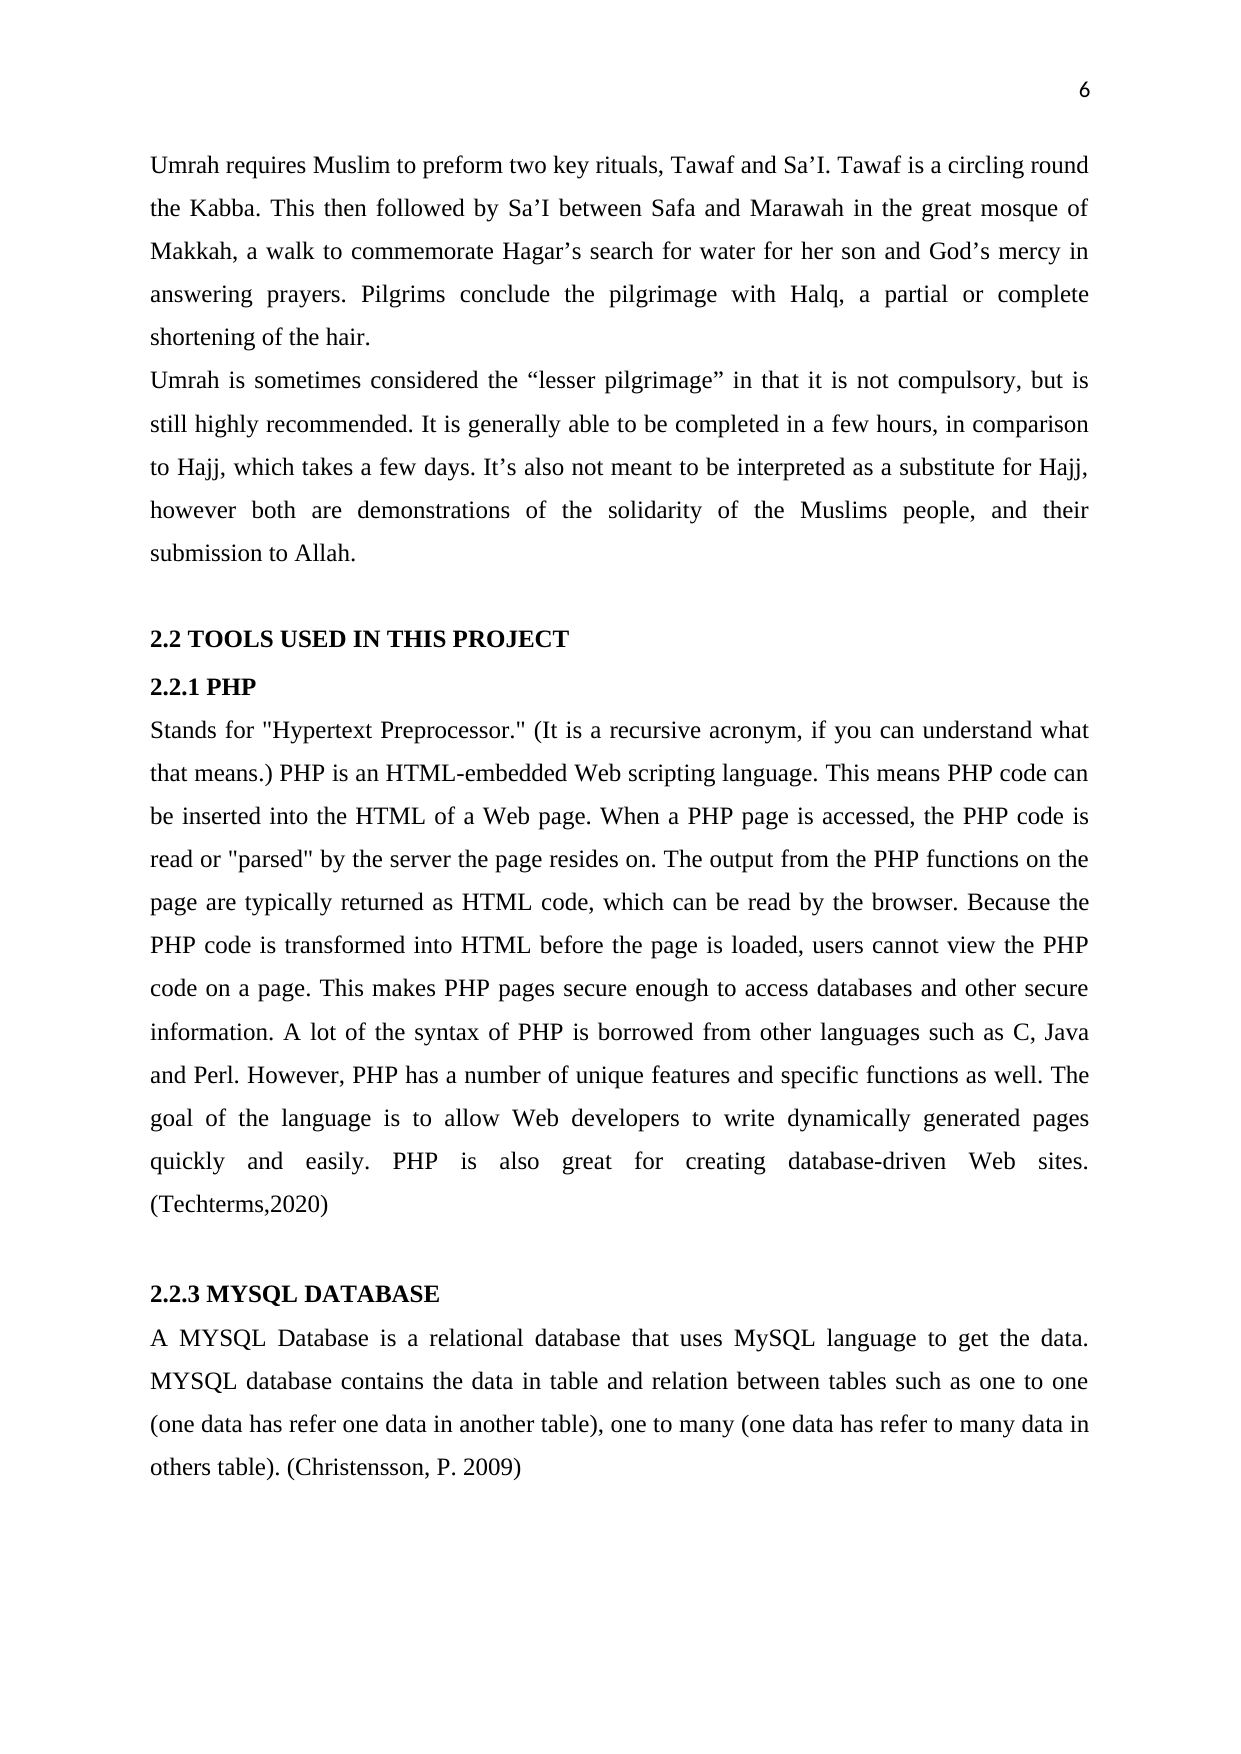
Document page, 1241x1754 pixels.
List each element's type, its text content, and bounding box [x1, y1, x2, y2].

text Umrah requires Muslim to preform two key rituals, Tawaf and Sa’I. Tawaf is a circling round the Kabba. This then followed by Sa’I between Safa and Marawah in the great mosque of Makkah, a walk to commemorate Hagar’s search for water for her son and God’s mercy in answering prayers. Pilgrims conclude the pilgrimage with Halq, a partial or complete shortening of the hair. [150, 150, 1090, 351]
text Umrah is sometimes considered the “lesser pilgrimage” in that it is not compulsory, but is still highly recommended. It is generally able to be completed in a few hours, in comparison to Hajj, which takes a few days. It’s also not meant to be interpreted as a substitute for Hajj, however both are demonstrations of the solidarity of the Muslims people, and their submission to Allah. [150, 366, 1090, 567]
subtitle 2.2.1 PHP [150, 672, 1090, 700]
text Stands for "Hypertext Preprocessor." (It is a recursive acronym, if you can understand what that means.) PHP is an HTML-embedded Web scripting language. This means PHP code can be inserted into the HTML of a Web page. When a PHP page is accessed, the PHP code is read or "parsed" by the server the page resides on. The output from the PHP functions on the page are typically returned as HTML code, which can be read by the browser. Because the PHP code is transformed into HTML before the page is loaded, users cannot view the PHP code on a page. This makes PHP pages secure enough to access databases and other secure information. A lot of the syntax of PHP is borrowed from other languages such as C, Java and Perl. However, PHP has a number of unique features and specific functions as well. The goal of the language is to allow Web developers to write dynamically generated pages quickly and easily. PHP is also great for creating database-driven Web sites. (Techterms,2020) [150, 715, 1090, 1218]
subtitle 2.2 TOOLS USED IN THIS PROJECT [150, 624, 1090, 653]
subtitle 2.2.3 MYSQL DATABASE [150, 1279, 1090, 1308]
text A MYSQL Database is a relational database that uses MySQL language to get the data. MYSQL database contains the data in table and relation between tables such as one to one (one data has refer one data in another table), one to many (one data has refer to many data in others table). (Christensson, P. 2009) [150, 1323, 1090, 1481]
